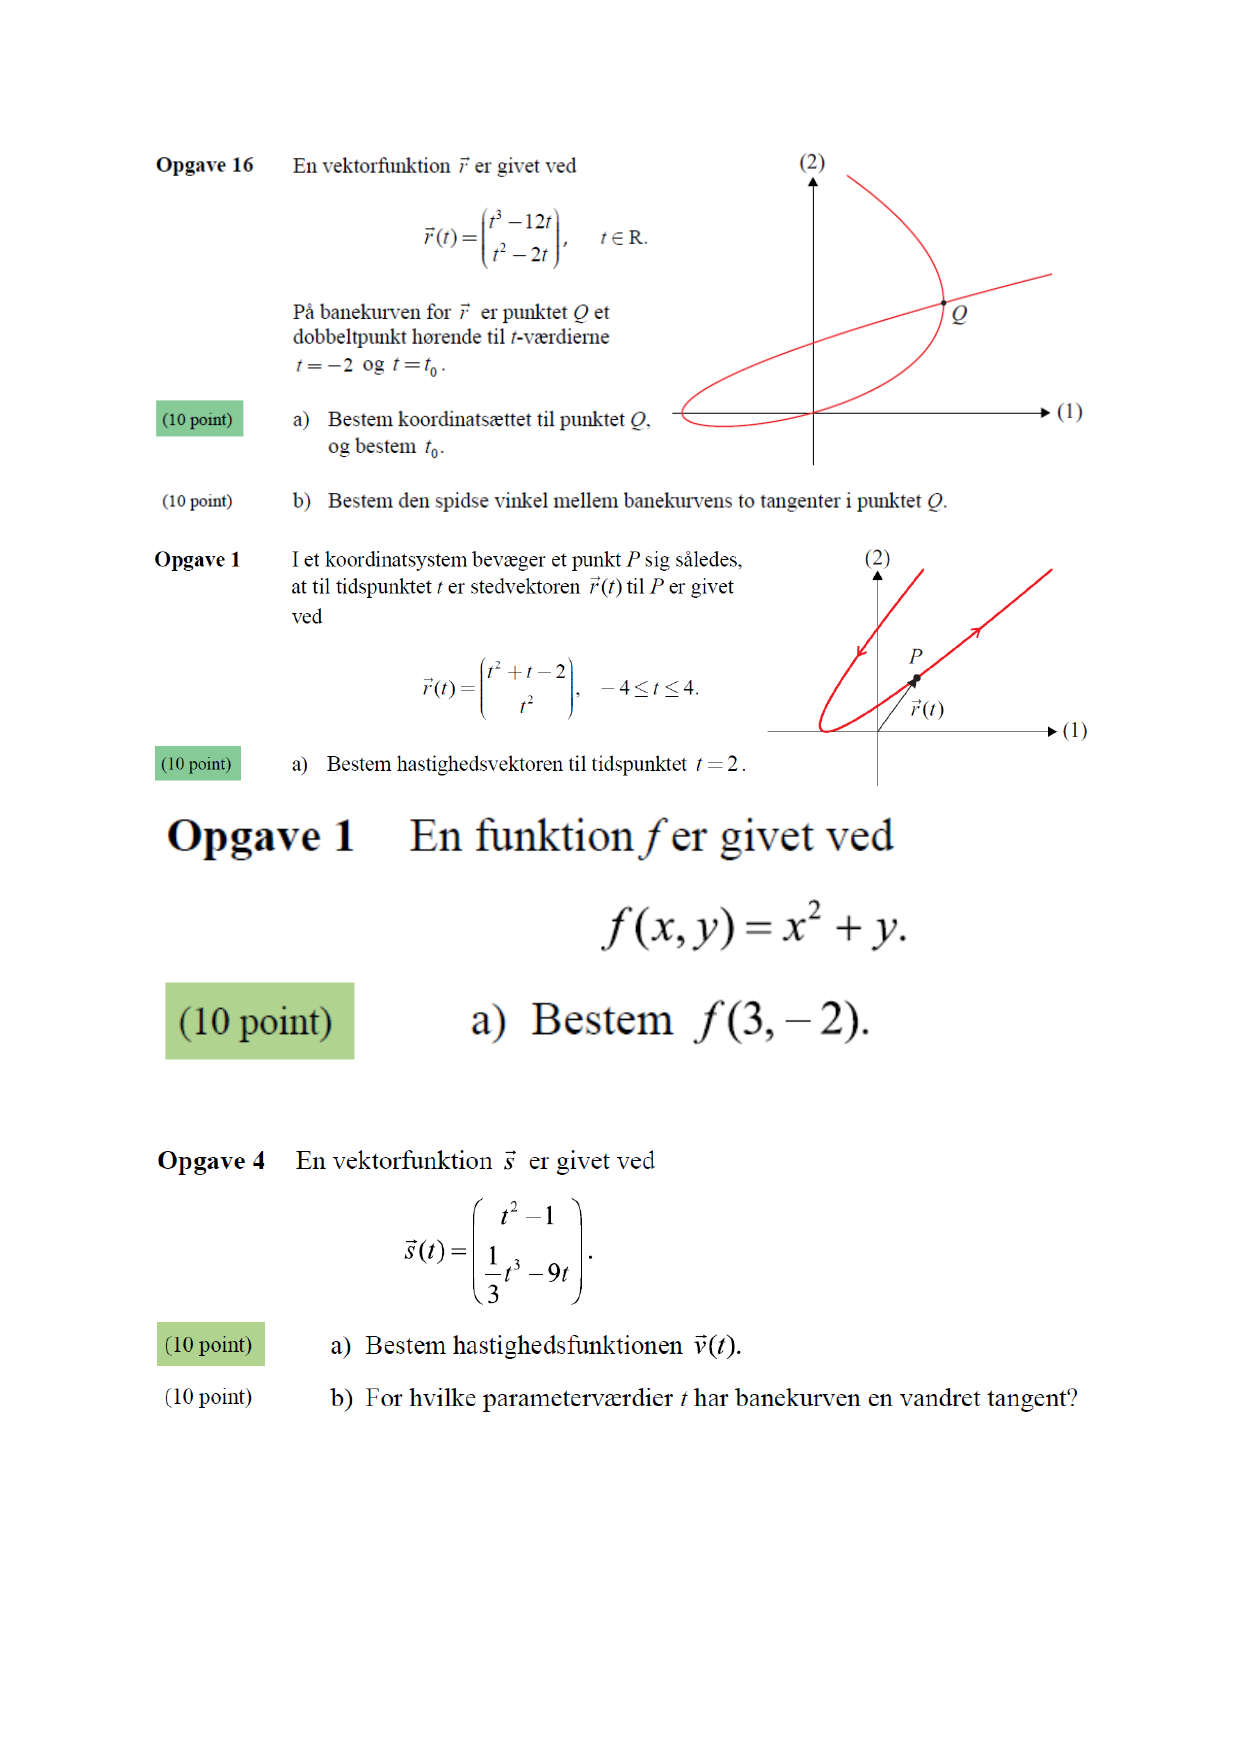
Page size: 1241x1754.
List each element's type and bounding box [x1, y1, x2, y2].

picture [150, 1142, 1091, 1423]
picture [150, 540, 1091, 786]
picture [150, 804, 922, 1077]
picture [150, 150, 1091, 522]
